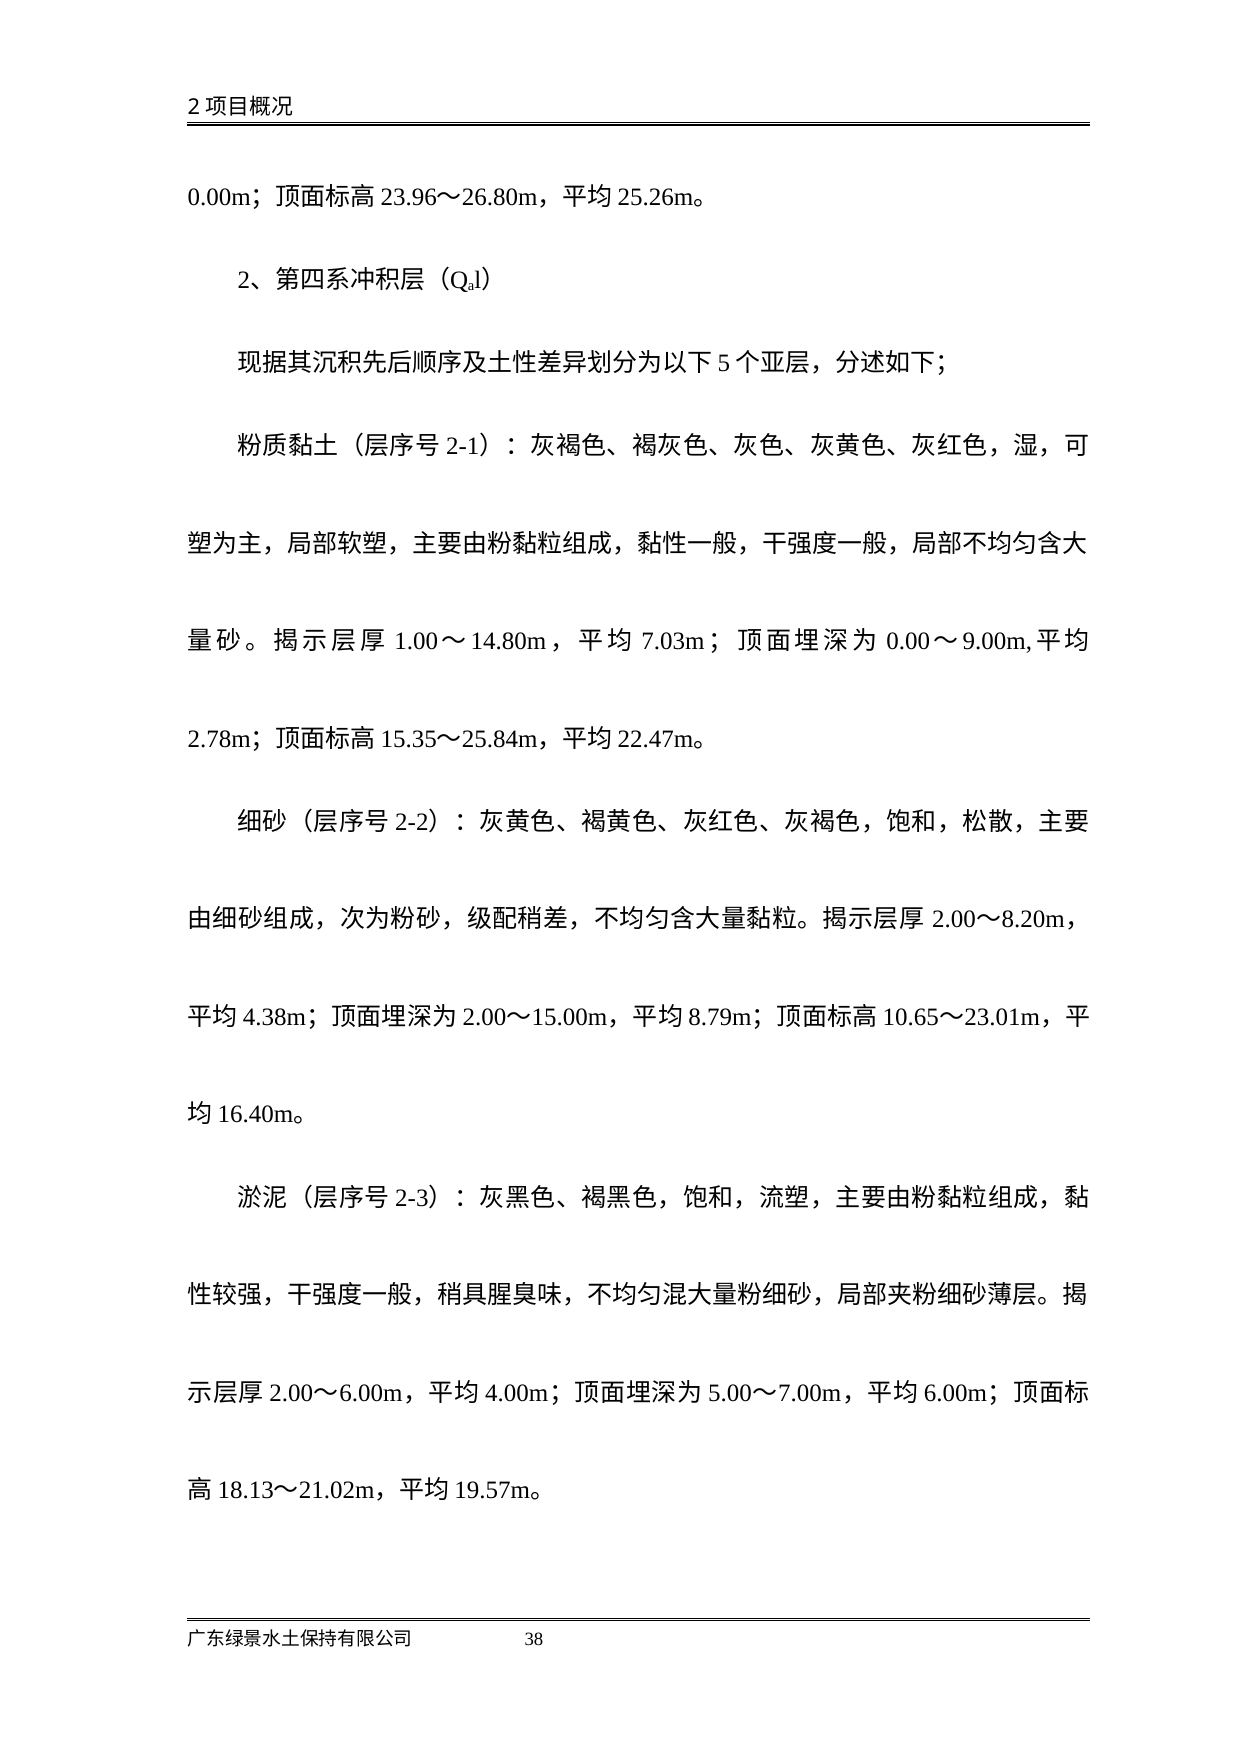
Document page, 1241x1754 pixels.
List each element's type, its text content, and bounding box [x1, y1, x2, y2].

text 粉质黏土（层序号2-1）：灰褐色、褐灰色、灰色、灰黄色、灰红色，湿，可塑为主，局部软塑，主要由粉黏粒组成，黏性一般，干强度一般，局部不均匀含大量砂。揭示层厚1.00～14.80m，平均7.03m；顶面埋深为0.00～9.00m,平均2.78m；顶面标高15.35～25.84m，平均22.47m。 [187, 411, 1090, 769]
text 2、第四系冲积层（Qal） [187, 245, 1090, 310]
text 细砂（层序号2-2）：灰黄色、褐黄色、灰红色、灰褐色，饱和，松散，主要由细砂组成，次为粉砂，级配稍差，不均匀含大量黏粒。揭示层厚2.00～8.20m，平均4.38m；顶面埋深为2.00～15.00m，平均8.79m；顶面标高10.65～23.01m，平均16.40m。 [187, 787, 1090, 1144]
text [187, 162, 1090, 227]
text 淤泥（层序号2-3）：灰黑色、褐黑色，饱和，流塑，主要由粉黏粒组成，黏性较强，干强度一般，稍具腥臭味，不均匀混大量粉细砂，局部夹粉细砂薄层。揭示层厚2.00～6.00m，平均4.00m；顶面埋深为5.00～7.00m，平均6.00m；顶面标高18.13～21.02m，平均19.57m。 [187, 1163, 1090, 1520]
text 现据其沉积先后顺序及土性差异划分为以下5个亚层，分述如下； [187, 328, 1090, 393]
